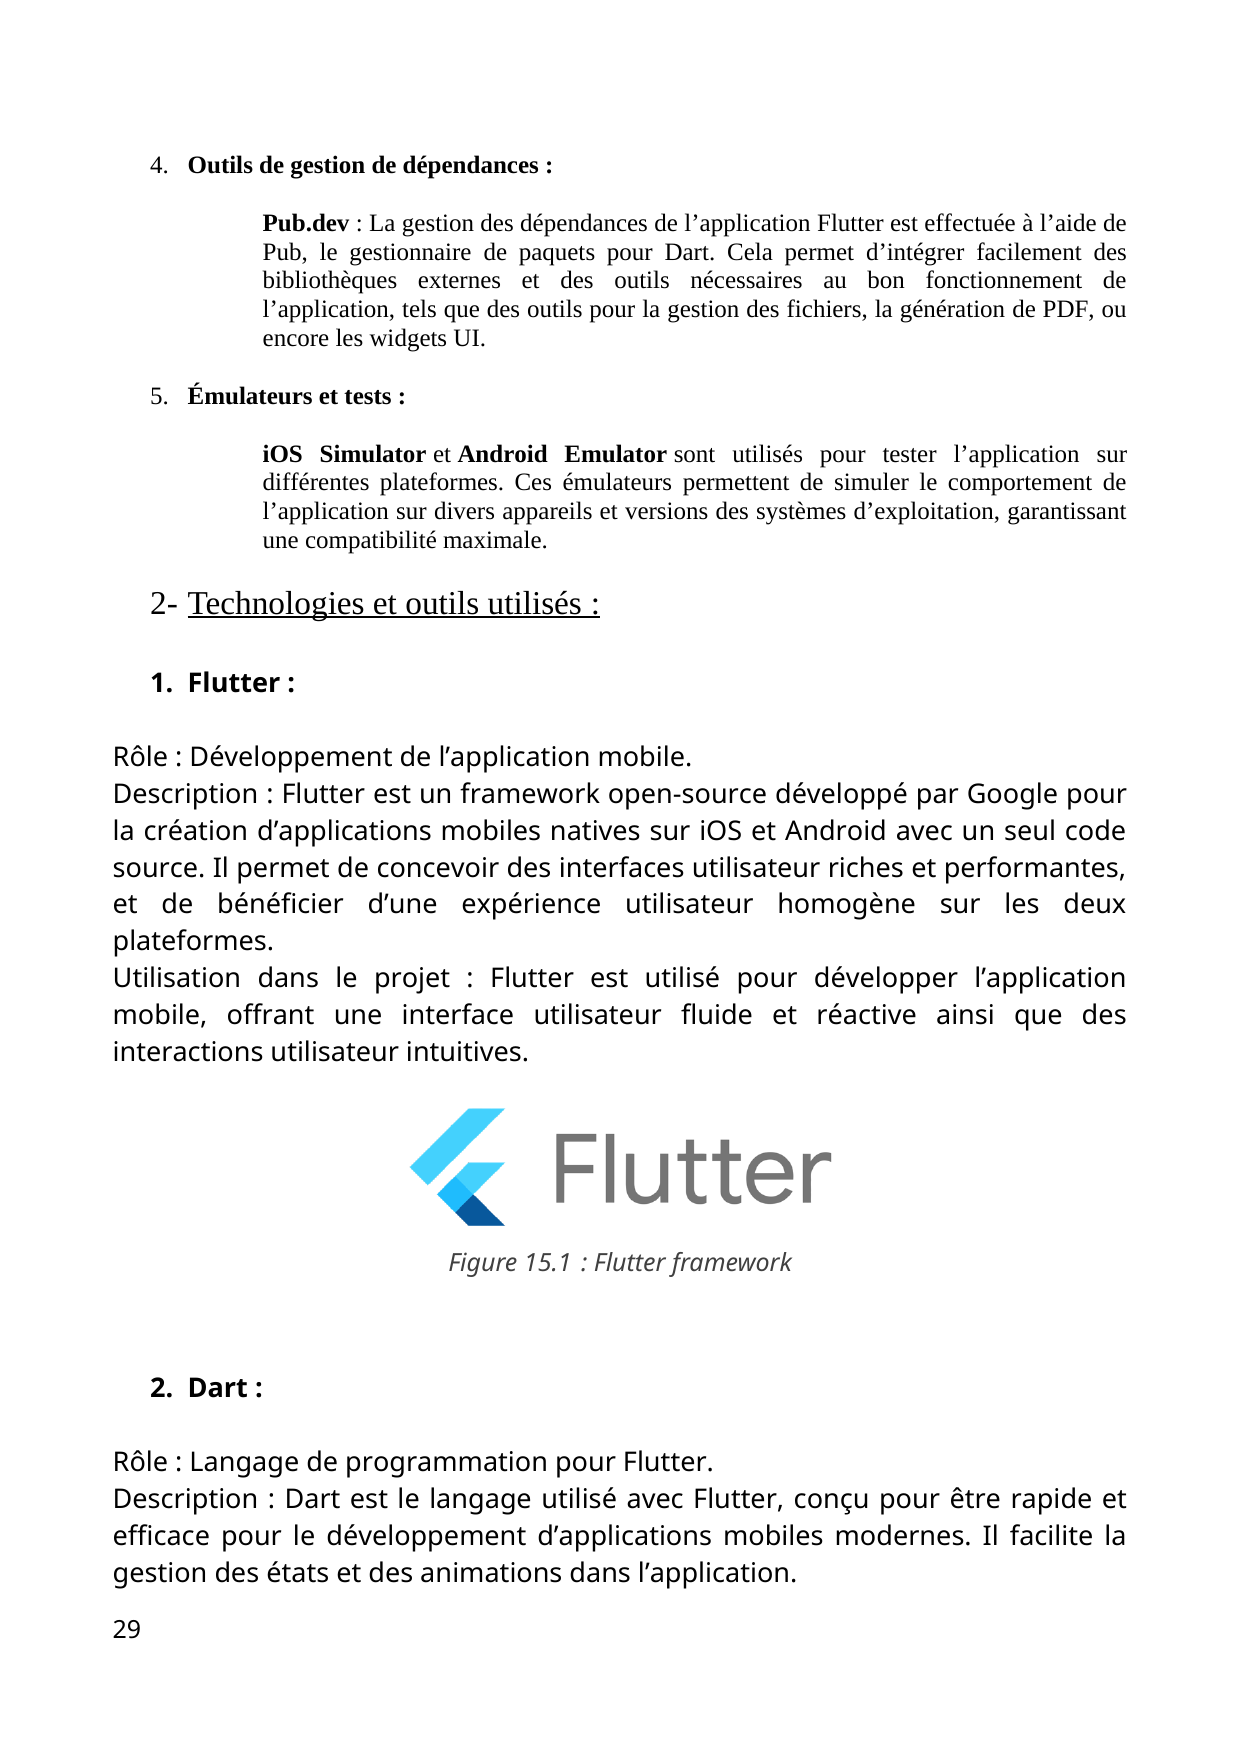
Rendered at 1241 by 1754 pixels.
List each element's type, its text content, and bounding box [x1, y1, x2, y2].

text Rôle : Développement de l’application mobile. [112, 737, 1128, 774]
text Description : Flutter est un framework open-source développé par Google pour la création d’applications mobiles natives sur iOS et Android avec un seul code source. Il permet de concevoir des interfaces utilisateur riches et performantes, et de bénéficier d’une expérience utilisateur homogène sur les deux plateformes. [112, 774, 1128, 959]
list Flutter : [150, 664, 1128, 701]
text iOS Simulator et Android Emulator sont utilisés pour tester l’application sur différentes plateformes. Ces émulateurs permettent de simuler le comportement de l’application sur divers appareils et versions des systèmes d’exploitation, garantissant une compatibilité maximale. [262, 439, 1128, 554]
subtitle Technologies et outils utilisés : [150, 583, 1128, 621]
list Outils de gestion de dépendances : [150, 150, 1128, 179]
text Description : Dart est le langage utilisé avec Flutter, conçu pour être rapide et efficace pour le développement d’applications mobiles modernes. Il facilite la gestion des états et des animations dans l’application. [112, 1479, 1128, 1590]
text Rôle : Langage de programmation pour Flutter. [112, 1442, 1128, 1479]
list Dart : [150, 1369, 1128, 1406]
text Pub.dev : La gestion des dépendances de l’application Flutter est effectuée à l’aide de Pub, le gestionnaire de paquets pour Dart. Cela permet d’intégrer facilement des bibliothèques externes et des outils nécessaires au bon fonctionnement de l’application, tels que des outils pour la gestion des fichiers, la génération de PDF, ou encore les widgets UI. [262, 208, 1128, 352]
list Émulateurs et tests : [150, 381, 1128, 409]
text Utilisation dans le projet : Flutter est utilisé pour développer l’application mobile, offrant une interface utilisateur fluide et réactive ainsi que des interactions utilisateur intuitives. [112, 959, 1128, 1069]
picture [407, 1106, 834, 1228]
text Figure 15.1 : Flutter framework [112, 1244, 1128, 1278]
